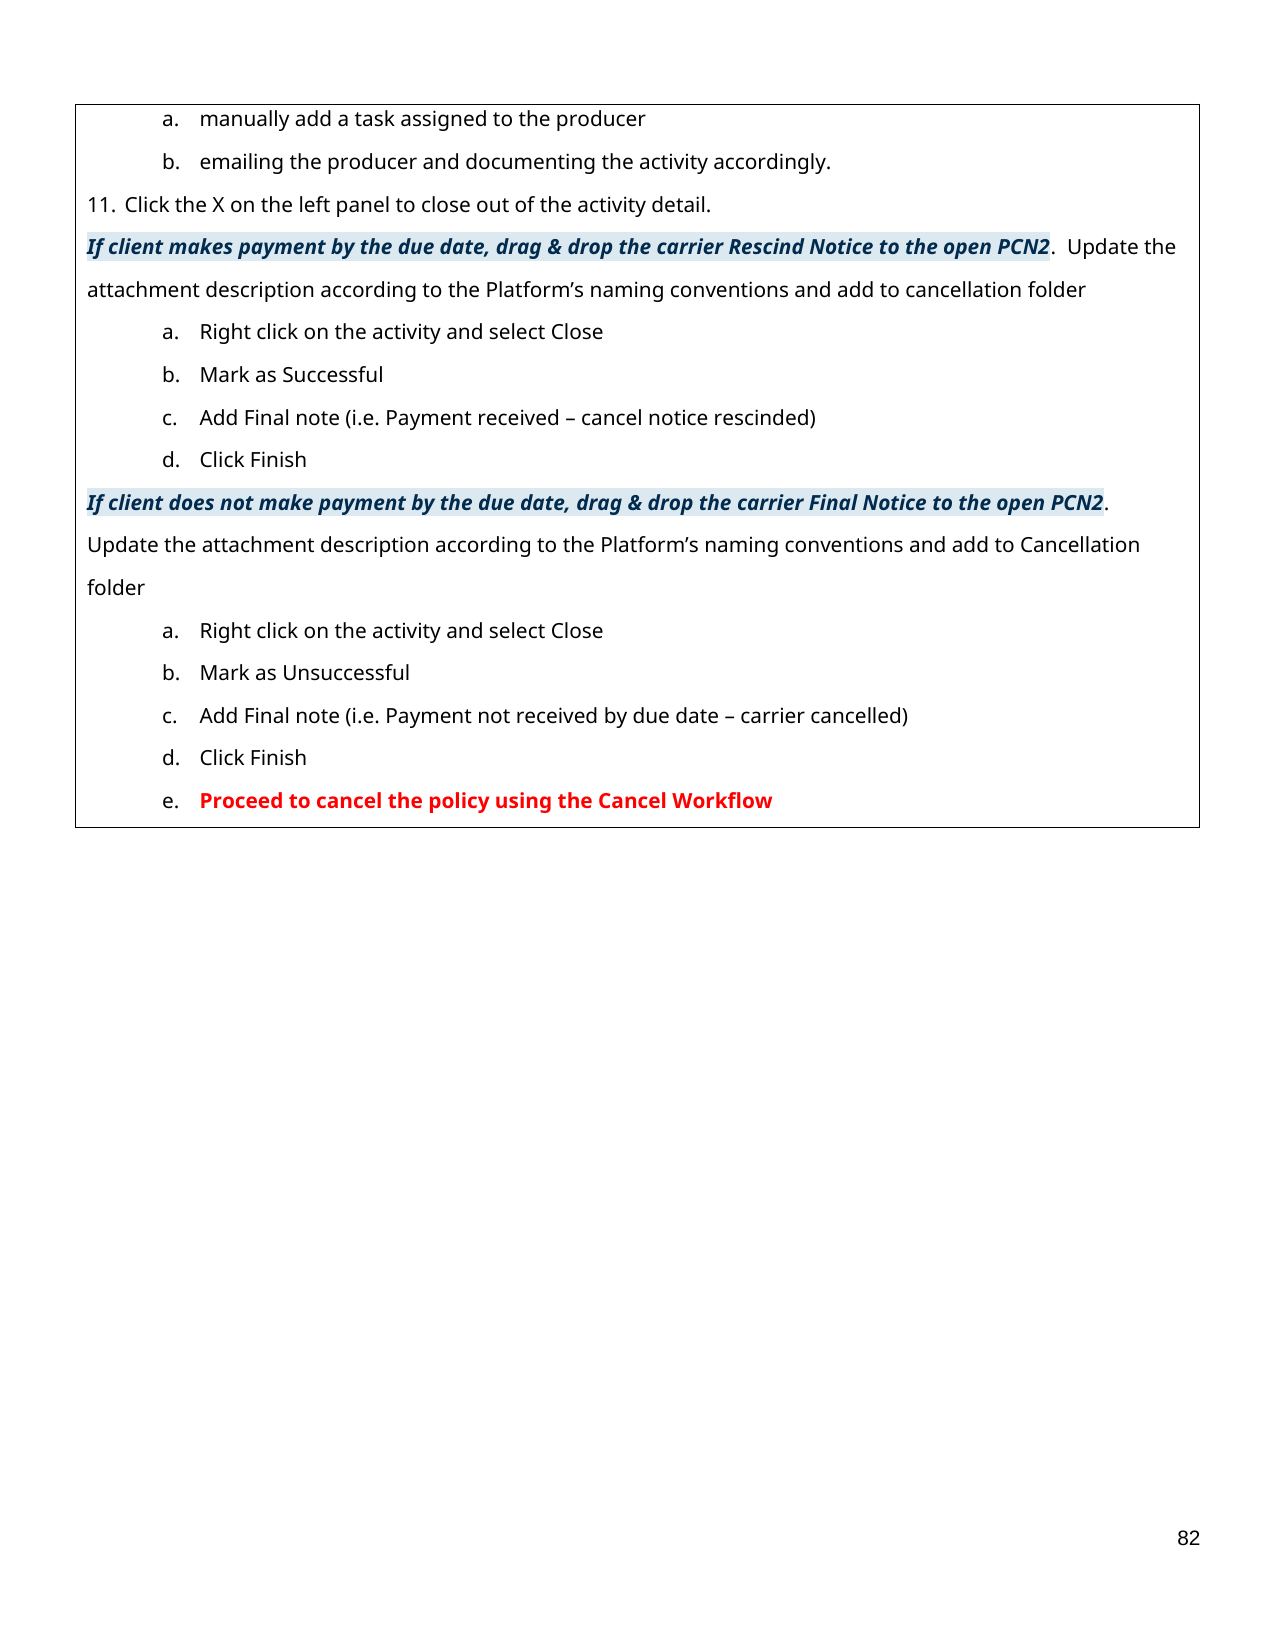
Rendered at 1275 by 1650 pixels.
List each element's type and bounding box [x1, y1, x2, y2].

table_header [76, 105, 1199, 827]
